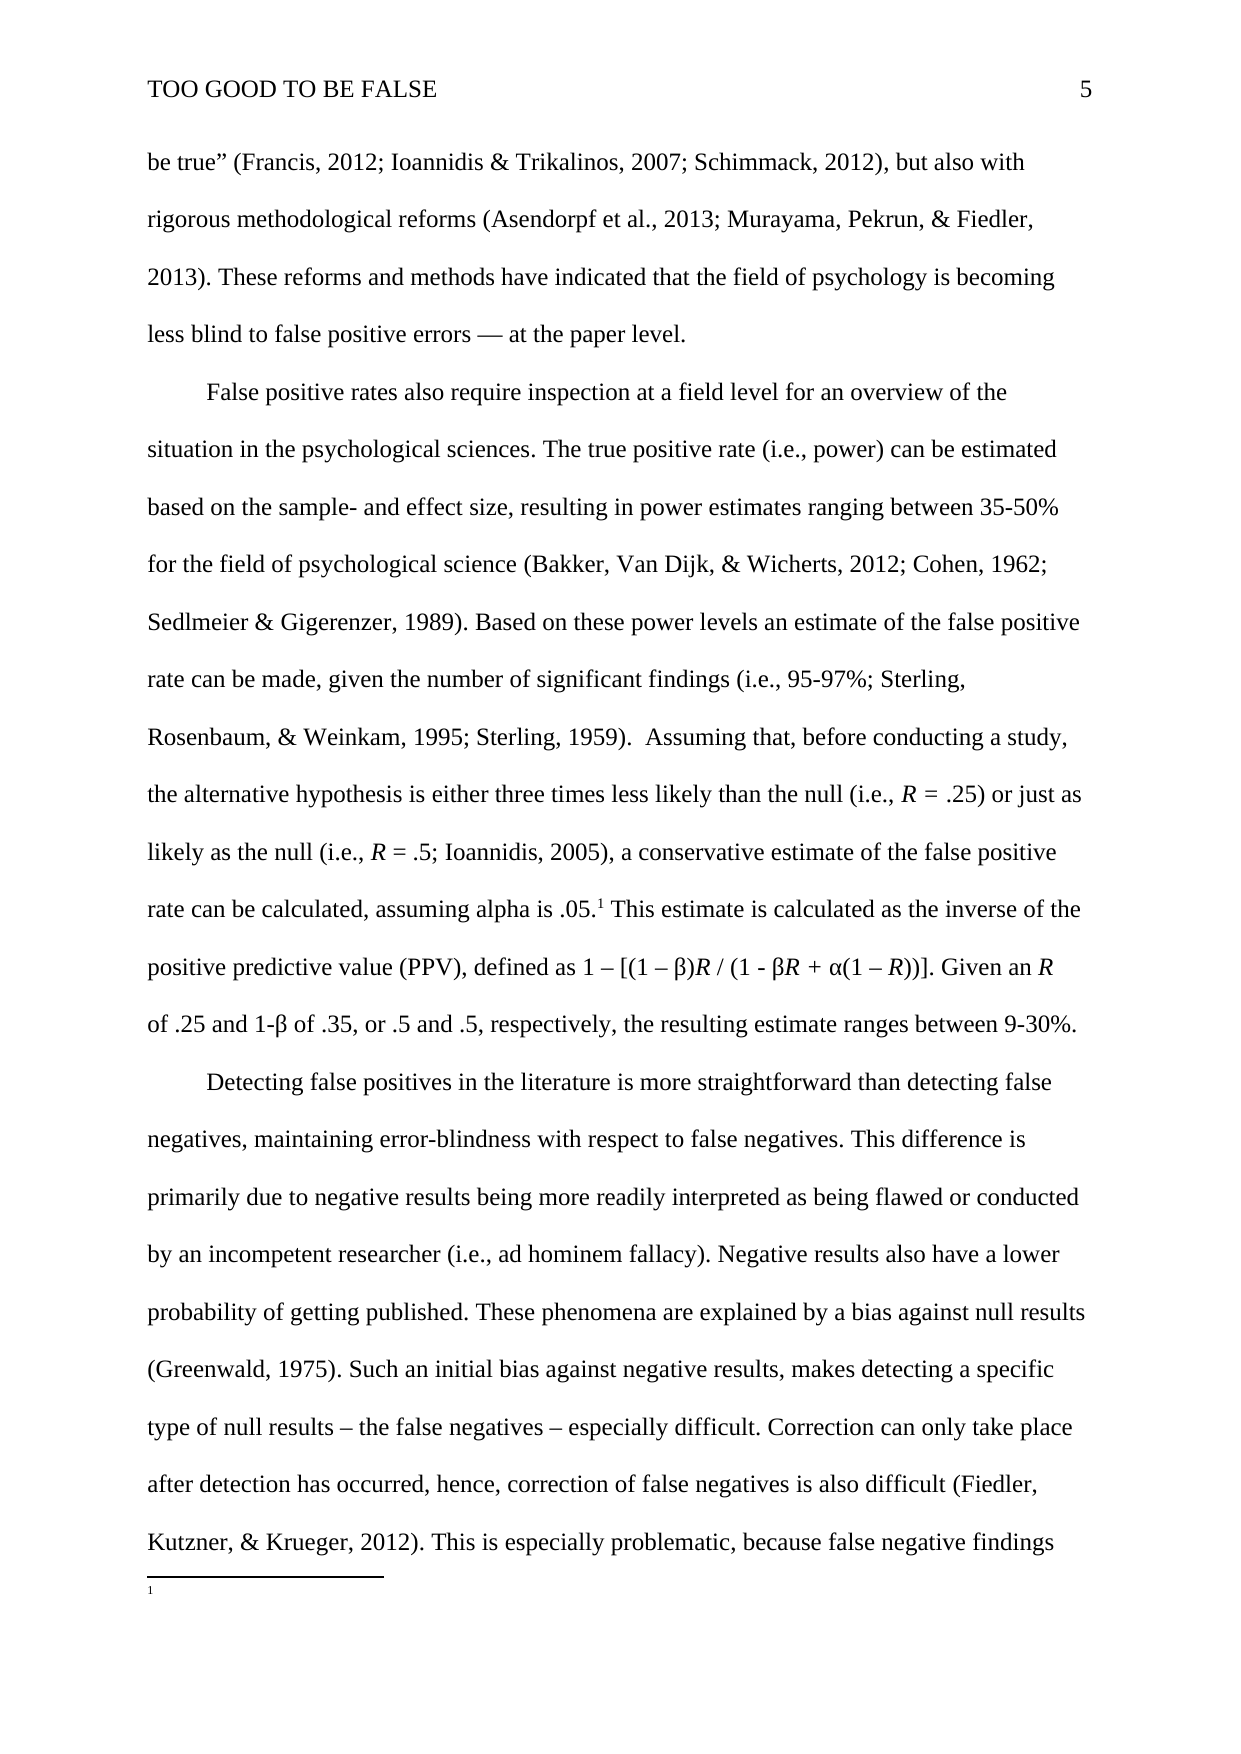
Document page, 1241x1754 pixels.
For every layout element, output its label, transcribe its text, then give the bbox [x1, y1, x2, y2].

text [147, 1067, 1093, 1556]
text False positive rates also require inspection at a field level for an overview of the situation in the psychological sciences. The true positive rate (i.e., power) can be estimated based on the sample- and effect size, resulting in power estimates ranging between 35-50% for the field of psychological science (Bakker, Van Dijk, & Wicherts, 2012; Cohen, 1962; Sedlmeier & Gigerenzer, 1989). Based on these power levels an estimate of the false positive rate can be made, given the number of significant findings (i.e., 95-97%; Sterling, Rosenbaum, & Weinkam, 1995; Sterling, 1959). Assuming that, before conducting a study, the alternative hypothesis is either three times less likely than the null (i.e., R = .25) or just as likely as the null (i.e., R = .5; Ioannidis, 2005), a conservative estimate of the false positive rate can be calculated, assuming alpha is .05. This estimate is calculated as the inverse of the positive predictive value (PPV), defined as 1 – [(1 – β)R / (1 - βR + α(1 – R))]. Given an R of .25 and 1-β of .35, or .5 and .5, respectively, the resulting estimate ranges between 9-30%. [147, 377, 1093, 1038]
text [147, 147, 1093, 348]
